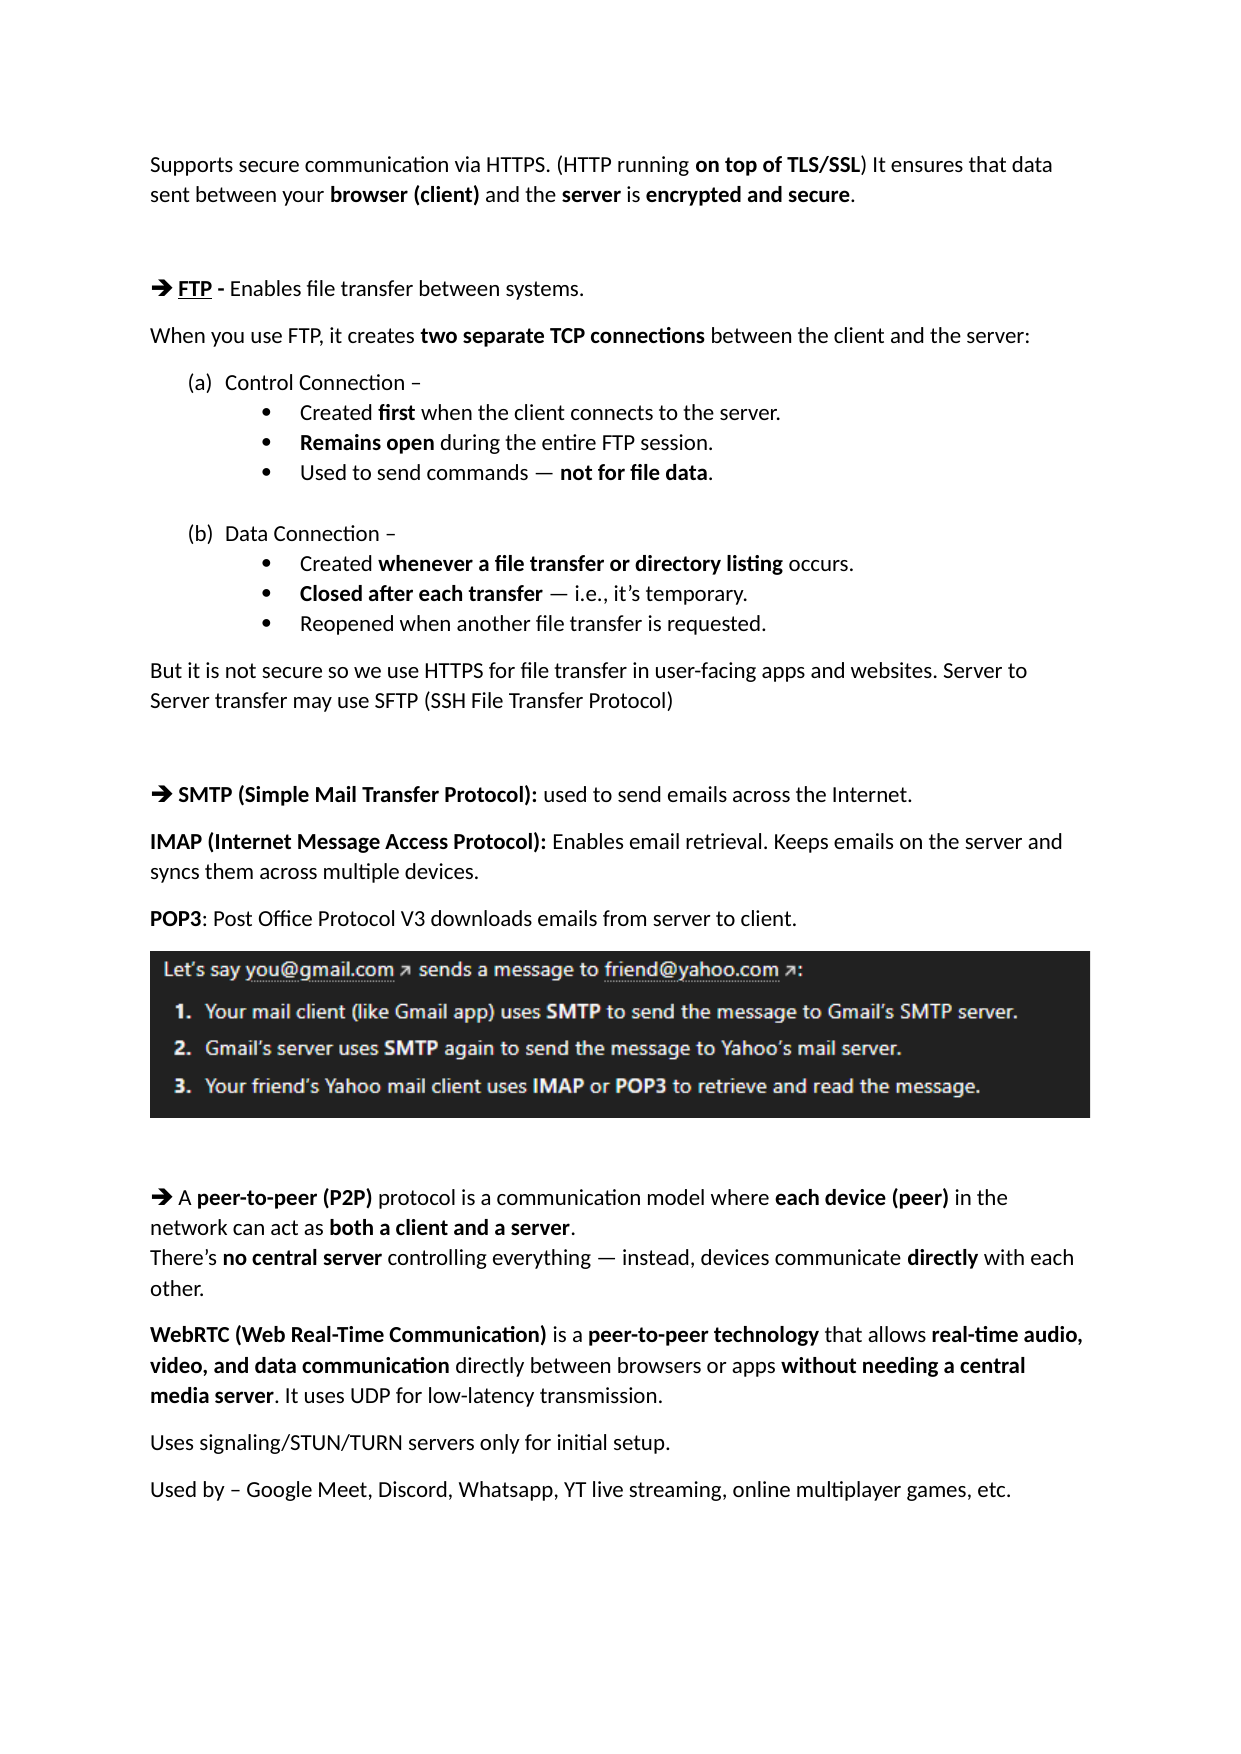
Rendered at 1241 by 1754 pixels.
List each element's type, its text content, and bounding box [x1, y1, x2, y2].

list Remains open during the entire FTP session. [262, 428, 1090, 456]
text FTP - Enables file transfer between systems. [150, 274, 1090, 302]
list Data Connection – [187, 519, 1090, 547]
text SMTP (Simple Mail Transfer Protocol): used to send emails across the Internet. [150, 780, 1090, 808]
text But it is not secure so we use HTTPS for file transfer in user-facing apps and websites. Server to Server transfer may use SFTP (SSH File Transfer Protocol) [150, 656, 1090, 714]
text POP3: Post Office Protocol V3 downloads emails from server to client. [150, 904, 1090, 932]
picture [150, 951, 1091, 1118]
list Created whenever a file transfer or directory listing occurs. [262, 549, 1090, 577]
text When you use FTP, it creates two separate TCP connections between the client and the server: [150, 321, 1090, 349]
text Supports secure communication via HTTPS. (HTTP running on top of TLS/SSL) It ensures that data sent between your browser (client) and the server is encrypted and secure. [150, 150, 1090, 208]
list Closed after each transfer — i.e., it’s temporary. [262, 579, 1090, 607]
text WebRTC (Web Real-Time Communication) is a peer-to-peer technology that allows real-time audio, video, and data communication directly between browsers or apps without needing a central media server. It uses UDP for low-latency transmission. [150, 1321, 1090, 1409]
list Used to send commands — not for file data. [262, 458, 1090, 486]
text Used by – Google Meet, Discord, Whatsapp, YT live streaming, online multiplayer games, etc. [150, 1475, 1090, 1503]
list Created first when the client connects to the server. [262, 398, 1090, 426]
list Control Connection – [187, 368, 1090, 396]
text Uses signaling/STUN/TURN servers only for initial setup. [150, 1428, 1090, 1456]
text A peer-to-peer (P2P) protocol is a communication model where each device (peer) in the network can act as both a client and a server. There’s no central server controlling everything — instead, devices communicate directly with each other. [150, 1183, 1090, 1302]
list Reopened when another file transfer is requested. [262, 609, 1090, 637]
text IMAP (Internet Message Access Protocol): Enables email retrieval. Keeps emails on the server and syncs them across multiple devices. [150, 827, 1090, 885]
